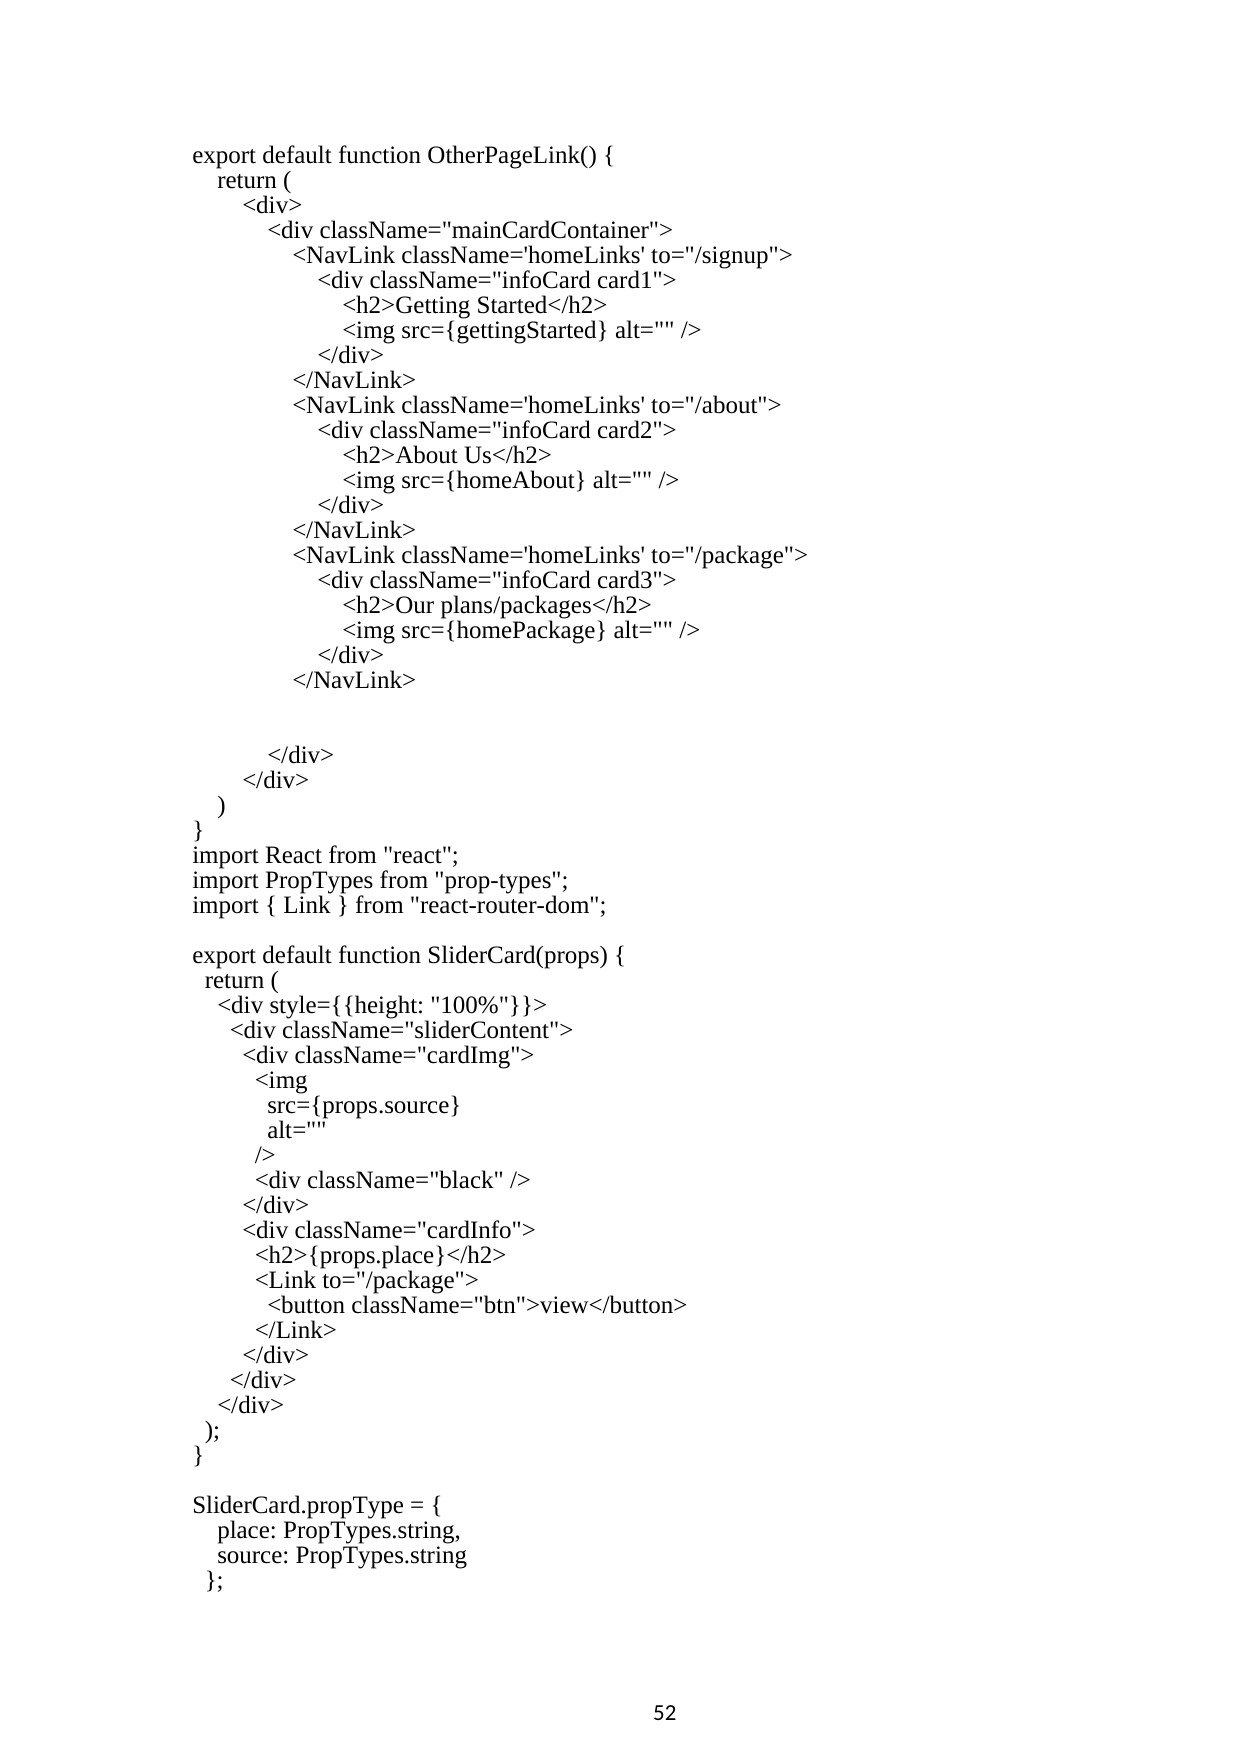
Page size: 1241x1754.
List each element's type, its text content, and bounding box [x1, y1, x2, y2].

text <div style={{height: "100%"}}> [192, 993, 1152, 1018]
text ); [192, 1418, 1152, 1443]
text export default function OtherPageLink() { [192, 143, 1152, 168]
text import PropTypes from "prop-types"; [192, 868, 1152, 893]
text </div> [192, 768, 1152, 793]
text <h2>Getting Started</h2> [192, 293, 1152, 318]
text <div className="infoCard card1"> [192, 268, 1152, 293]
text return ( [192, 968, 1152, 993]
text <div className="cardInfo"> [192, 1218, 1152, 1243]
text </div> [192, 743, 1152, 768]
text <div className="black" /> [192, 1168, 1152, 1193]
text } [192, 1443, 1152, 1468]
text </div> [192, 343, 1152, 368]
text return ( [192, 168, 1152, 193]
text place: PropTypes.string, [192, 1518, 1152, 1543]
text </NavLink> [192, 668, 1152, 693]
text </Link> [192, 1318, 1152, 1343]
text </div> [192, 1343, 1152, 1368]
text <div> [192, 193, 1152, 218]
text /> [192, 1143, 1152, 1168]
text </NavLink> [192, 518, 1152, 543]
text src={props.source} [192, 1093, 1152, 1118]
text </div> [192, 1193, 1152, 1218]
text </div> [192, 643, 1152, 668]
text </div> [192, 493, 1152, 518]
text <div className="mainCardContainer"> [192, 218, 1152, 243]
text ) [192, 793, 1152, 818]
text <h2>Our plans/packages</h2> [192, 593, 1152, 618]
text <NavLink className='homeLinks' to="/signup"> [192, 243, 1152, 268]
text SliderCard.propType = { [192, 1493, 1152, 1518]
text }; [192, 1568, 1152, 1593]
text <h2>{props.place}</h2> [192, 1243, 1152, 1268]
text <NavLink className='homeLinks' to="/package"> [192, 543, 1152, 568]
text export default function SliderCard(props) { [192, 943, 1152, 968]
text <h2>About Us</h2> [192, 443, 1152, 468]
text </div> [192, 1368, 1152, 1393]
text <img src={homePackage} alt="" /> [192, 618, 1152, 643]
text import { Link } from "react-router-dom"; [192, 893, 1152, 918]
text <div className="infoCard card3"> [192, 568, 1152, 593]
text <img [192, 1068, 1152, 1093]
text <div className="infoCard card2"> [192, 418, 1152, 443]
text <Link to="/package"> [192, 1268, 1152, 1293]
text <NavLink className='homeLinks' to="/about"> [192, 393, 1152, 418]
text } [192, 818, 1152, 843]
text <button className="btn">view</button> [192, 1293, 1152, 1318]
text import React from "react"; [192, 843, 1152, 868]
text alt="" [192, 1118, 1152, 1143]
text source: PropTypes.string [192, 1543, 1152, 1568]
text <div className="sliderContent"> [192, 1018, 1152, 1043]
text <div className="cardImg"> [192, 1043, 1152, 1068]
text </div> [192, 1393, 1152, 1418]
text <img src={gettingStarted} alt="" /> [192, 318, 1152, 343]
text <img src={homeAbout} alt="" /> [192, 468, 1152, 493]
text </NavLink> [192, 368, 1152, 393]
